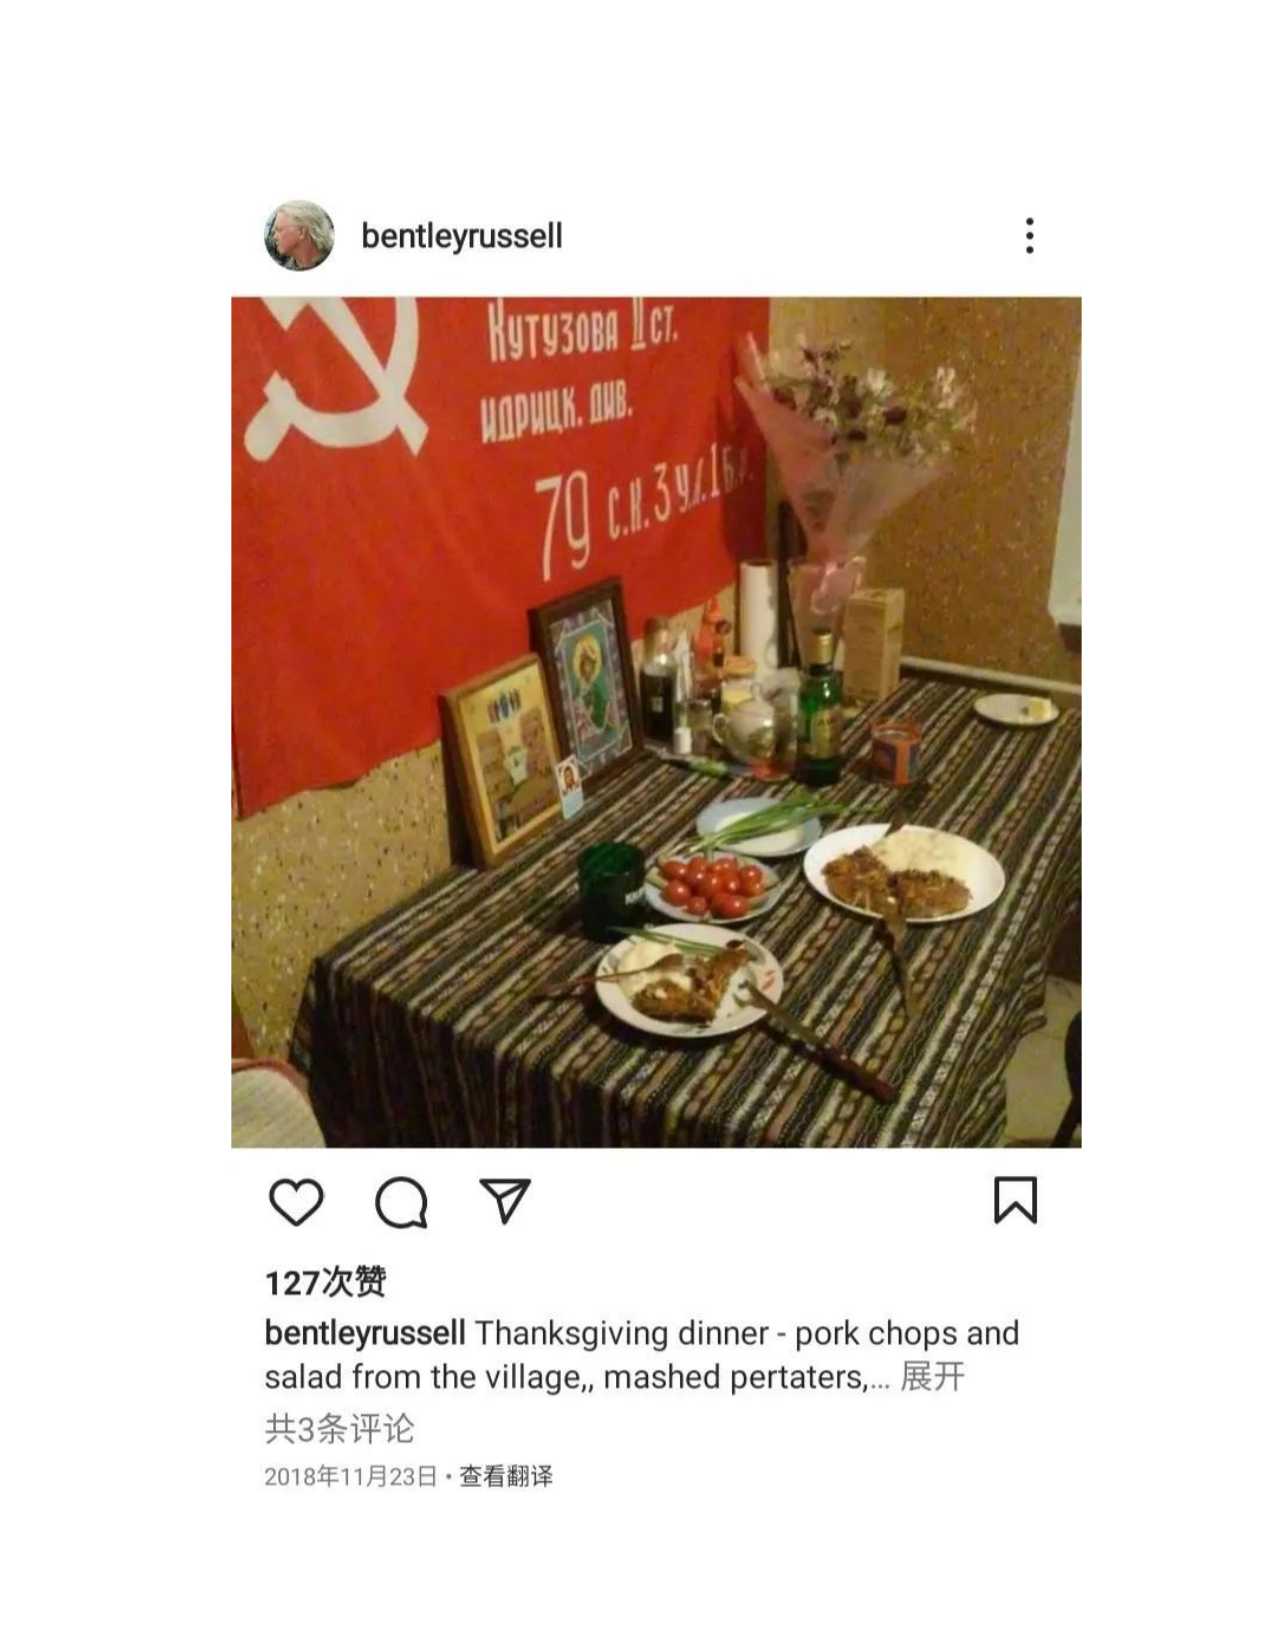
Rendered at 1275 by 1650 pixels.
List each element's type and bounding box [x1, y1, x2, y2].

picture [231, 150, 1082, 1500]
